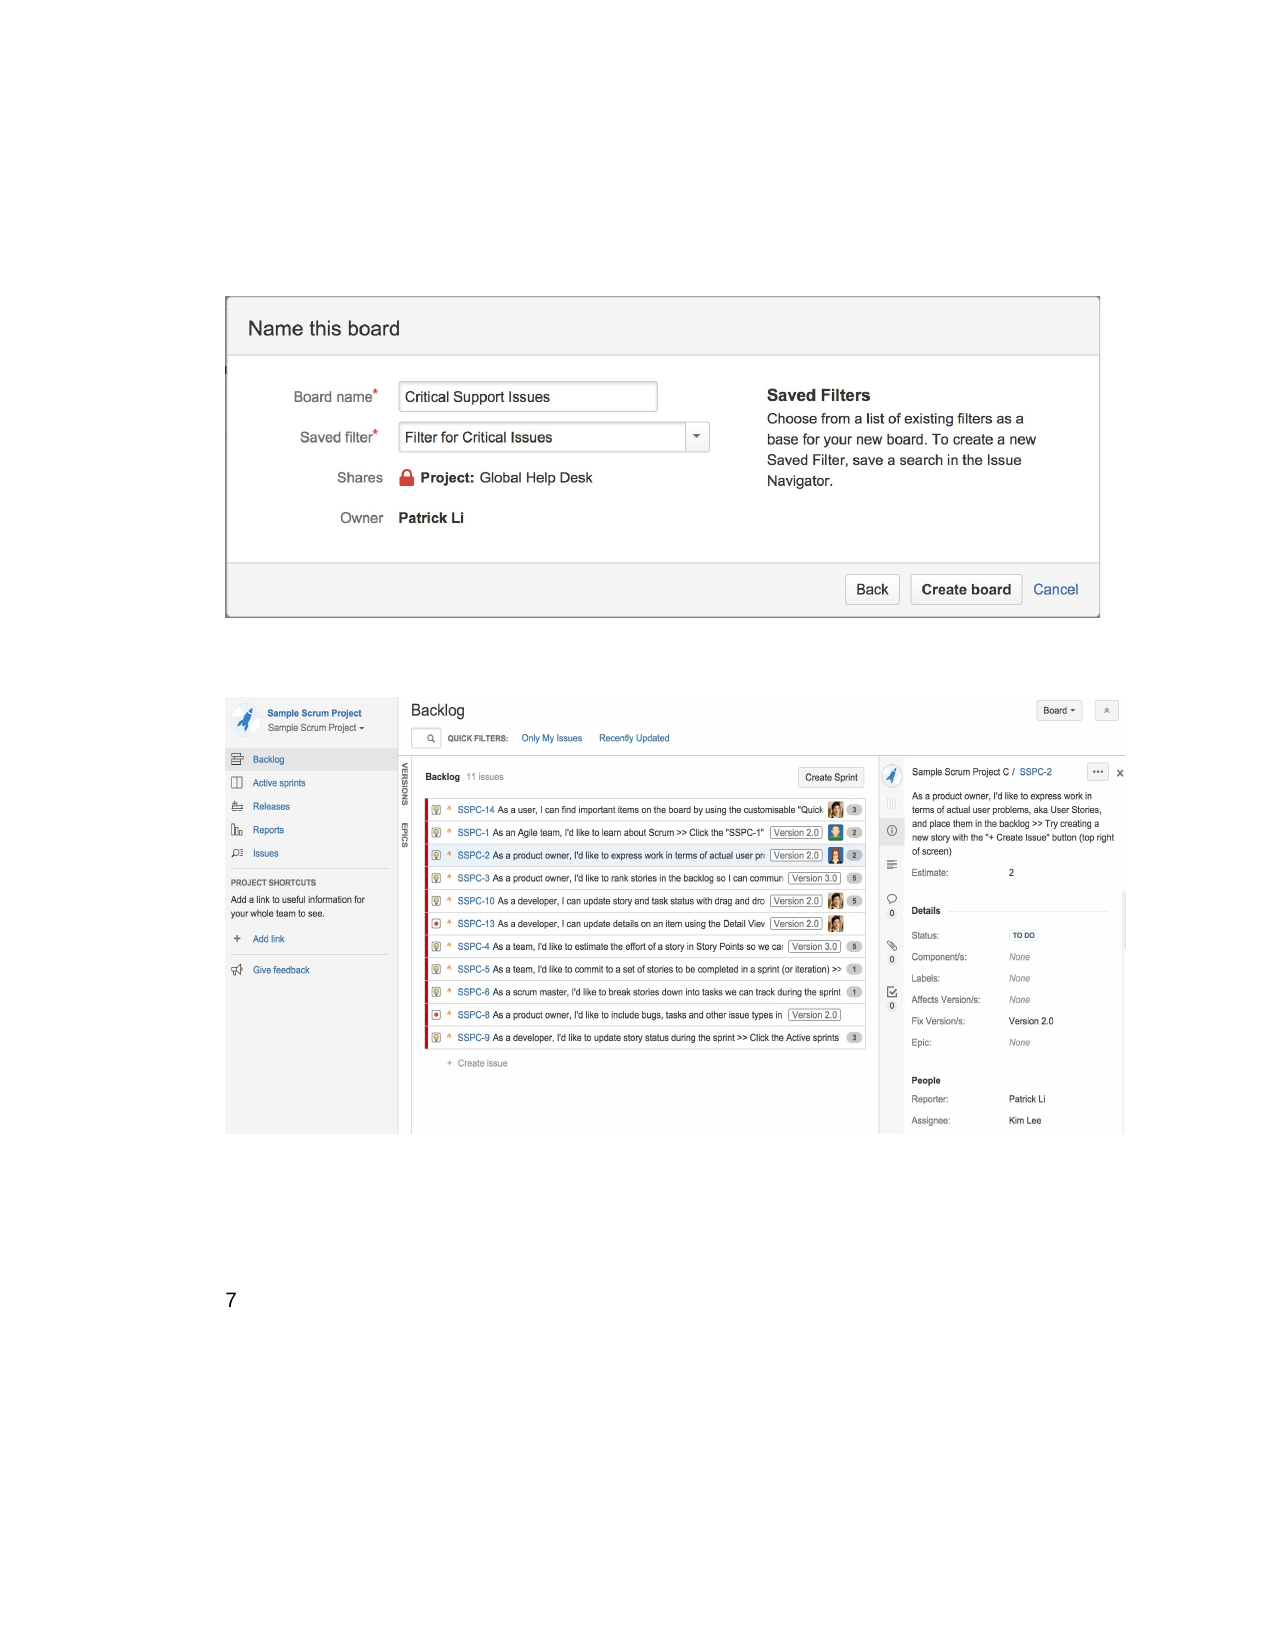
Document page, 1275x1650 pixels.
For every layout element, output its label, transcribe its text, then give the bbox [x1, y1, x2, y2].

picture [225, 296, 1100, 618]
picture [225, 697, 1126, 1134]
text 7 [225, 1288, 1219, 1312]
